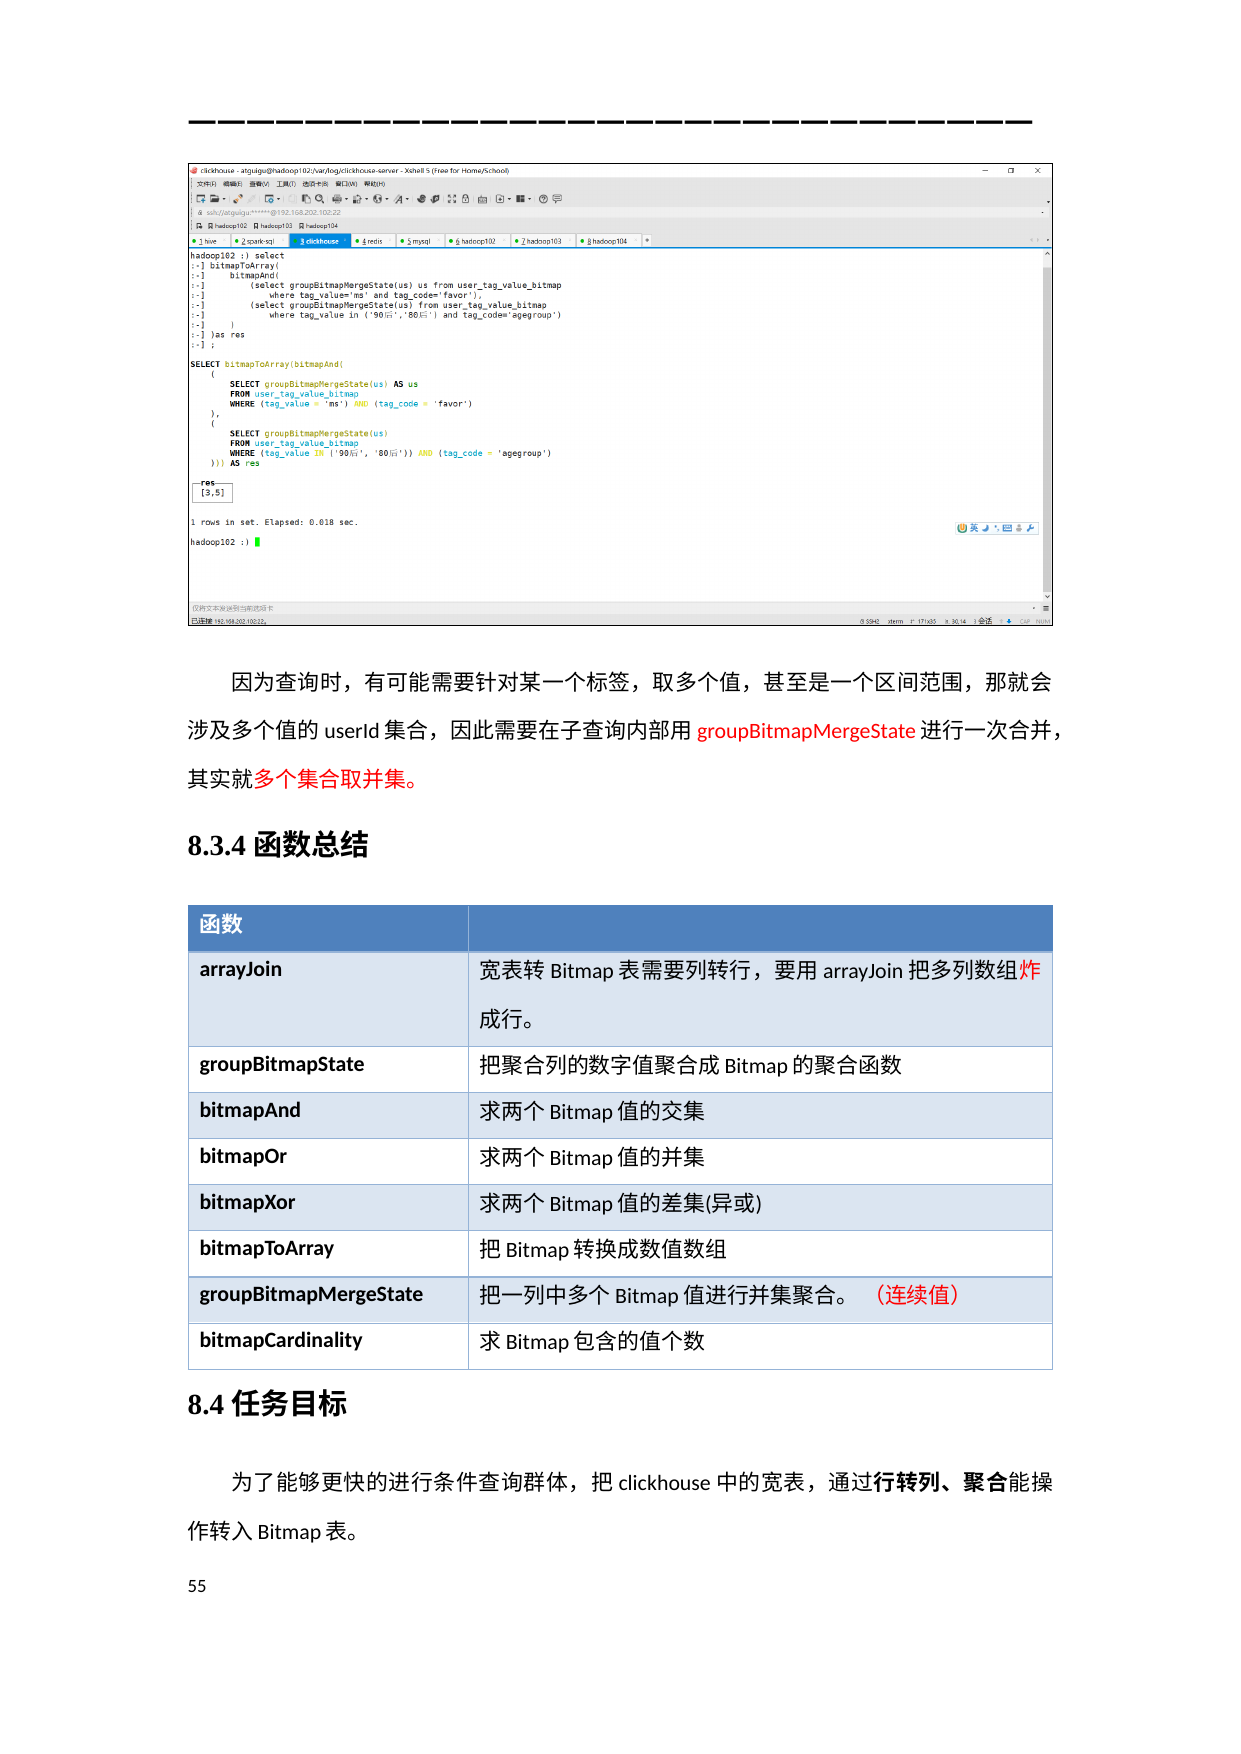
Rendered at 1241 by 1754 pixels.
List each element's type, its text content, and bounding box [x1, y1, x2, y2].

table_cell 把Bitmap转换成数值数组 [469, 1231, 1052, 1276]
table_cell bitmapXor [189, 1185, 468, 1230]
table_cell 把一列中多个Bitmap值进行并集聚合。 （连续值） [469, 1278, 1052, 1322]
table_cell bitmapOr [189, 1139, 468, 1184]
table_cell 求Bitmap包含的值个数 [469, 1324, 1052, 1368]
table_cell 宽表转Bitmap表需要列转行，要用arrayJoin把多列数组炸成行。 [469, 953, 1052, 1046]
table_header 函数 [189, 906, 468, 951]
table_cell groupBitmapMergeState [189, 1278, 468, 1322]
table_cell 求两个Bitmap值的差集(异或) [469, 1185, 1052, 1230]
table_cell 把聚合列的数字值聚合成Bitmap的聚合函数 [469, 1047, 1052, 1092]
table_cell bitmapAnd [189, 1093, 468, 1138]
subtitle 8.4 任务目标 [187, 1370, 1053, 1434]
text 为了能够更快的进行条件查询群体，把clickhouse中的宽表，通过行转列、聚合能操作转入Bitmap表。 [187, 1465, 1053, 1546]
table_cell bitmapCardinality [189, 1324, 468, 1368]
table_cell groupBitmapState [189, 1047, 468, 1092]
subtitle 8.3.4 函数总结 [187, 810, 1053, 875]
table_cell 求两个Bitmap值的并集 [469, 1139, 1052, 1184]
picture [189, 164, 1052, 625]
table_cell bitmapToArray [189, 1231, 468, 1276]
table_header [469, 906, 1052, 951]
table_cell 求两个Bitmap值的交集 [469, 1093, 1052, 1138]
text 因为查询时，有可能需要针对某一个标签，取多个值，甚至是一个区间范围，那就会涉及多个值的userId集合，因此需要在子查询内部用groupBitmapMergeState进行一次合并，其实就多个集合取并集。 [187, 664, 1053, 794]
table_cell arrayJoin [189, 953, 468, 1046]
